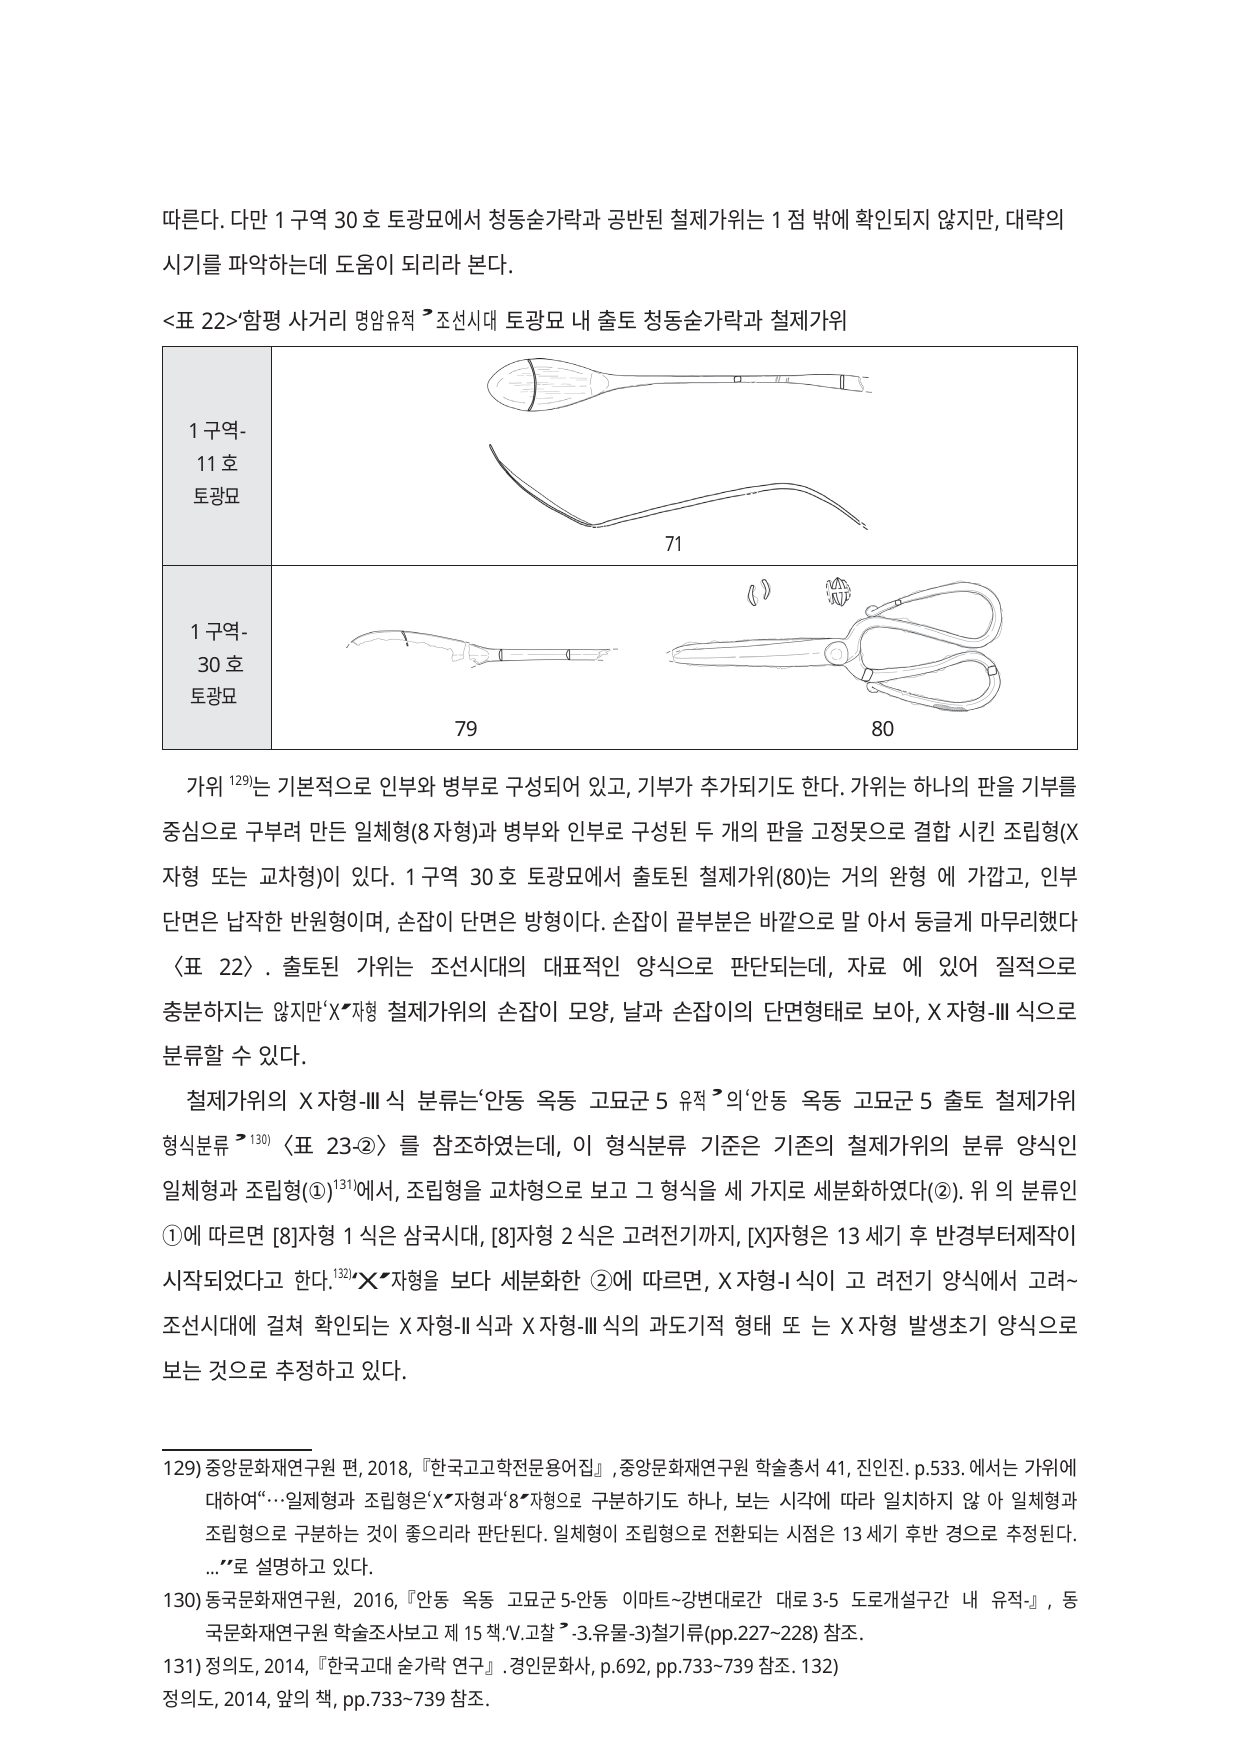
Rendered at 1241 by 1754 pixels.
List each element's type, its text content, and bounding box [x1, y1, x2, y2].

text <표 22>‘함평 사거리 명암유적’조선시대 토광묘 내 출토 청동숟가락과 철제가위 [162, 302, 1090, 336]
table_header 1구역- 11호 토광묘 [163, 347, 271, 565]
text 가위129)는 기본적으로 인부와 병부로 구성되어 있고, 기부가 추가되기도 한다. 가위는 하나의 판을 기부를 중심으로 구부려 만든 일체형(8자형)과 병부와 인부로 구성된 두 개의 판을 고정못으로 결합 시킨 조립형(X자형 또는 교차형)이 있다. 1구역 30호 토광묘에서 출토된 철제가위(80)는 거의 완형 에 가깝고, 인부 단면은 납작한 반원형이며, 손잡이 단면은 방형이다. 손잡이 끝부분은 바깥으로 말 아서 둥글게 마무리했다〈표 22〉. 출토된 가위는 조선시대의 대표적인 양식으로 판단되는데, 자료 에 있어 질적으로 충분하지는 않지만‘X’자형 철제가위의 손잡이 모양, 날과 손잡이의 단면형태로 보아, X자형-Ⅲ식으로 분류할 수 있다. [162, 769, 1078, 1072]
table_cell 79 80 [272, 566, 1077, 749]
list 동국문화재연구원, 2016,『안동 옥동 고묘군5-안동 이마트~강변대로간 대로3-5 도로개설구간 내 유적-』, 동 국문화재연구원 학술조사보고 제15책.‘Ⅴ.고찰’-3.유물-3)철기류(pp.227~228) 참조. [162, 1585, 1078, 1647]
table_header 71 [272, 347, 1077, 565]
picture [486, 358, 873, 530]
list 중앙문화재연구원 편, 2018,『한국고고학전문용어집』, 중앙문화재연구원 학술총서 41, 진인진. p.533. 에서는 가위에 대하여“…일제형과 조립형은‘X’자형과‘8’자형으로 구분하기도 하나, 보는 시각에 따라 일치하지 않 아 일체형과 조립형으로 구분하는 것이 좋으리라 판단된다. 일체형이 조립형으로 전환되는 시점은 13세기 후반 경으로 추정된다.…”로 설명하고 있다. [162, 1453, 1078, 1581]
list 정의도, 2014,『한국고대 숟가락 연구』. 경인문화사, p.692, pp.733~739 참조. 132) 정의도, 2014, 앞의 책, pp.733~739 참조. [162, 1651, 838, 1713]
text 철제가위의 X자형-Ⅲ식 분류는‘안동 옥동 고묘군5 유적’의‘안동 옥동 고묘군5 출토 철제가위 형식분류’130)〈표 23-②〉를 참조하였는데, 이 형식분류 기준은 기존의 철제가위의 분류 양식인 일체형과 조립형(①)131)에서, 조립형을 교차형으로 보고 그 형식을 세 가지로 세분화하였다(②). 위 의 분류인 ①에 따르면 [8]자형 1식은 삼국시대, [8]자형 2식은 고려전기까지, [X]자형은 13세기 후 반경부터제작이 시작되었다고 한다.132)‘X’자형을 보다 세분화한 ②에 따르면, X자형-Ⅰ식이 고 려전기 양식에서 고려~조선시대에 걸쳐 확인되는 X자형-Ⅱ식과 X자형-Ⅲ식의 과도기적 형태 또 는 X자형 발생초기 양식으로 보는 것으로 추정하고 있다. [162, 1083, 1078, 1386]
picture [346, 577, 1004, 712]
table_cell 1구역- 30호 토광묘 [163, 566, 271, 749]
text 따른다. 다만 1구역 30호 토광묘에서 청동숟가락과 공반된 철제가위는 1점 밖에 확인되지 않지만, 대략의 시기를 파악하는데 도움이 되리라 본다. [162, 202, 1090, 280]
